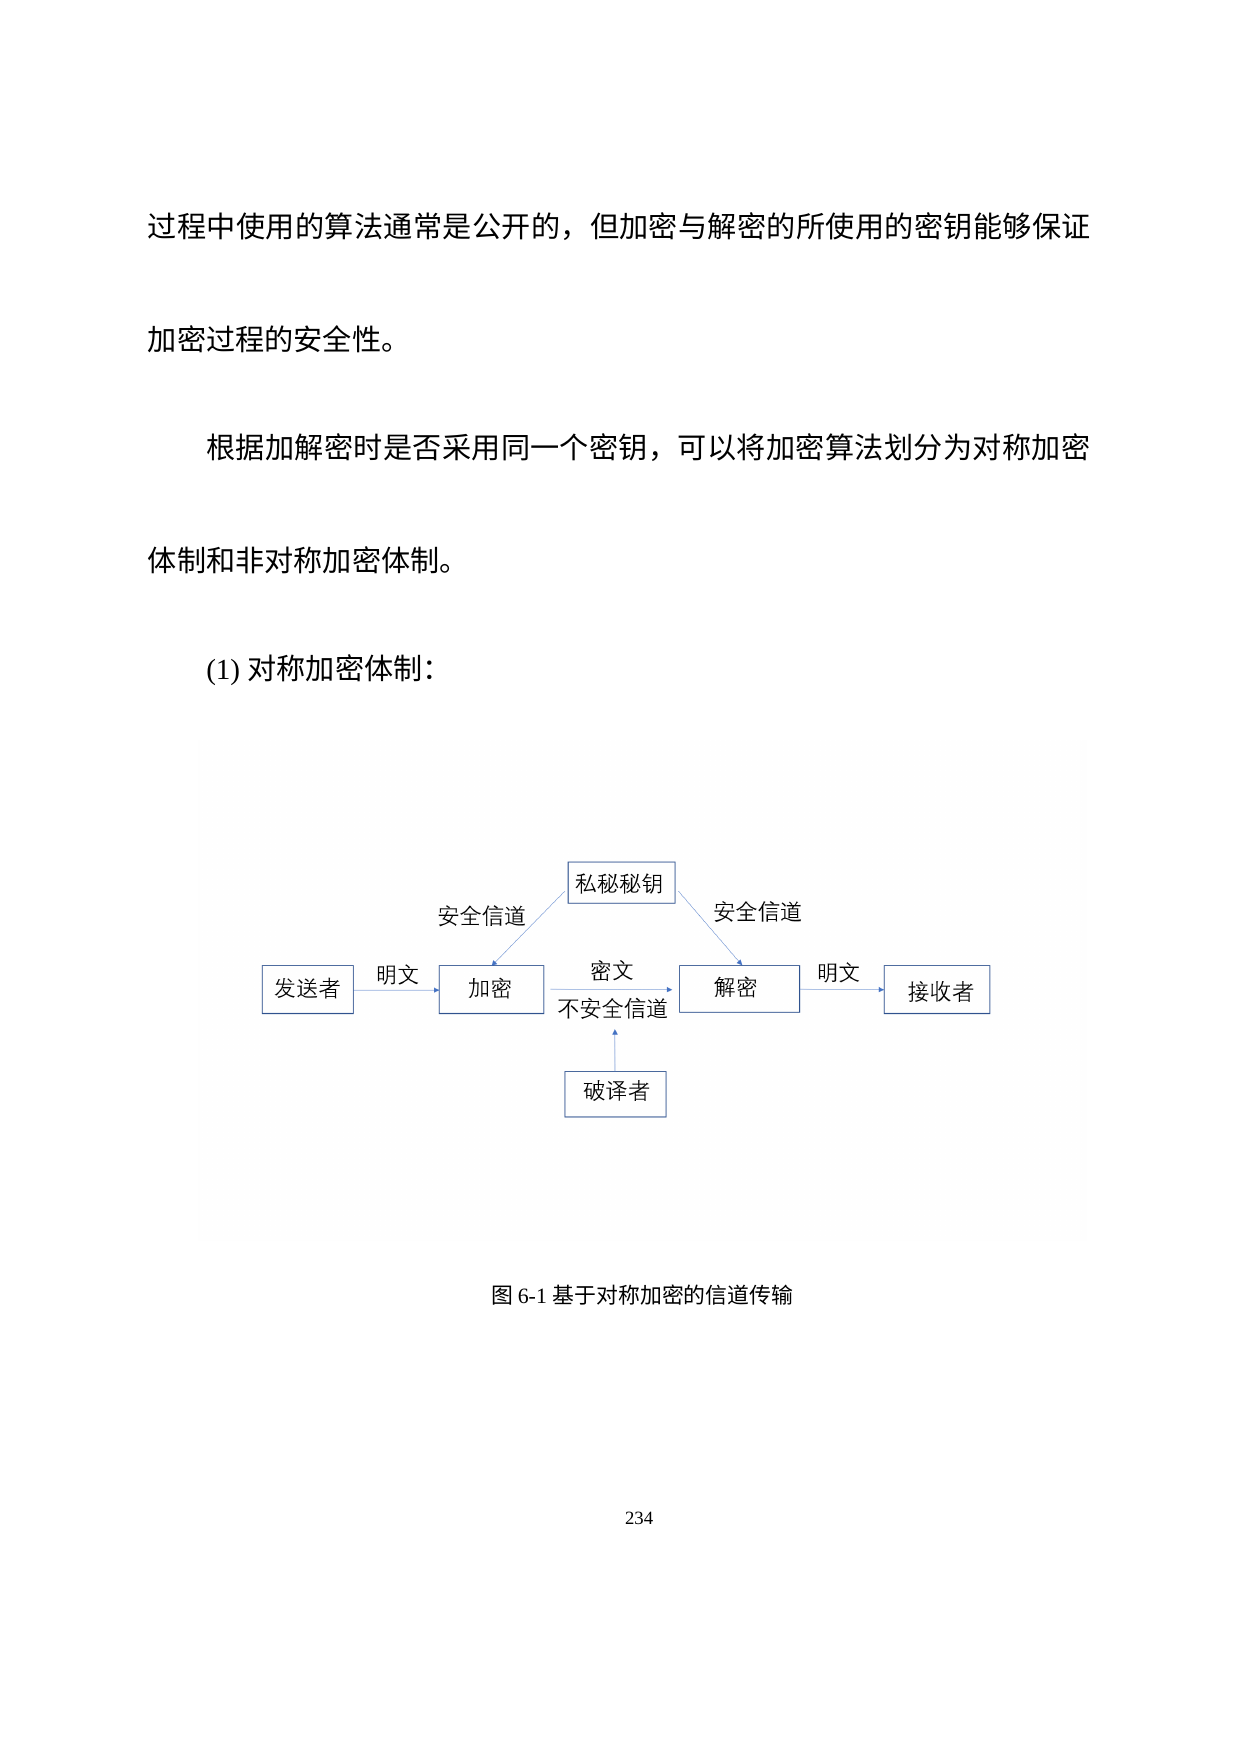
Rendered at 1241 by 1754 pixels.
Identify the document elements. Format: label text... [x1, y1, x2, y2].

text 图 6-1 基于对称加密的信道传输 [148, 1277, 1092, 1311]
picture [197, 740, 1087, 1241]
text (1) 对称加密体制： [148, 633, 1092, 701]
text 根据加解密时是否采用同一个密钥，可以将加密算法划分为对称加密体制和非对称加密体制。 [148, 412, 1092, 592]
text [148, 191, 1092, 371]
